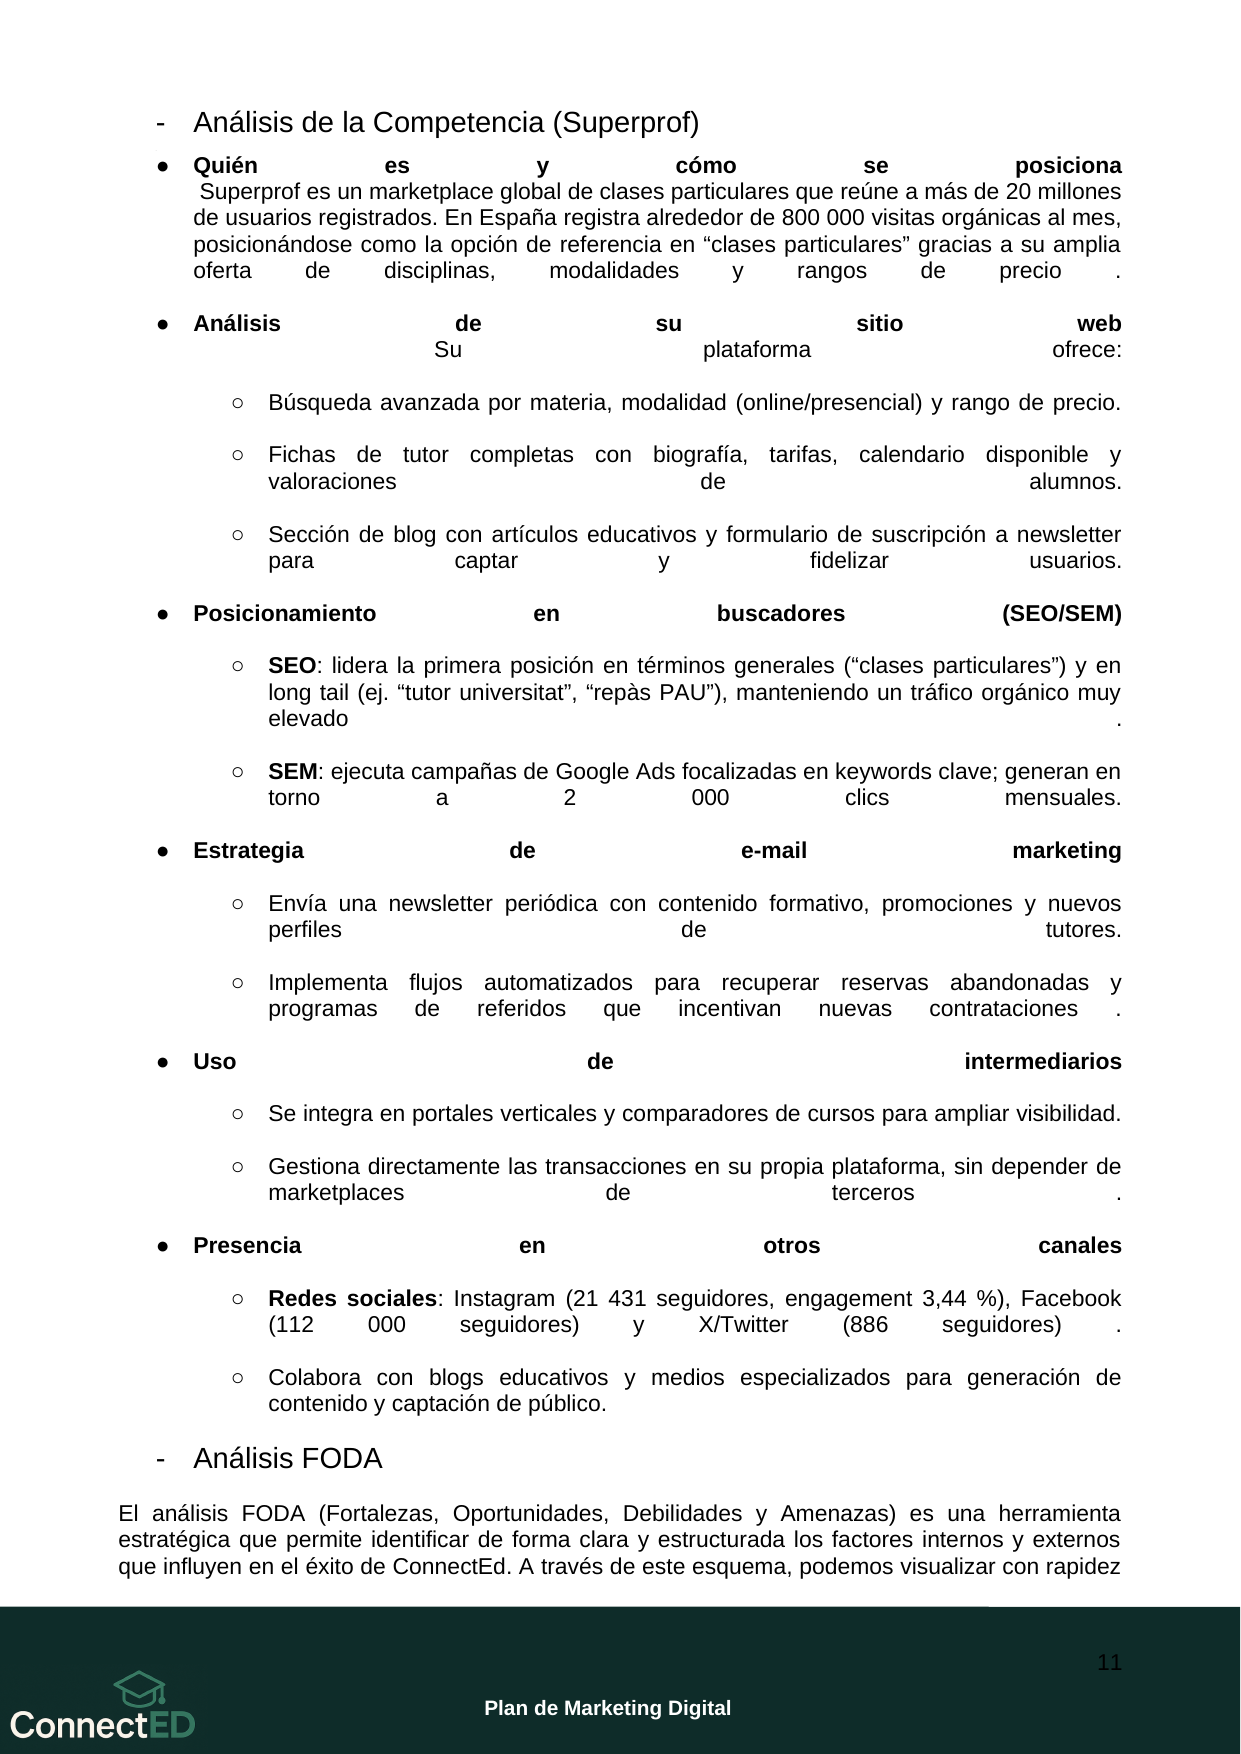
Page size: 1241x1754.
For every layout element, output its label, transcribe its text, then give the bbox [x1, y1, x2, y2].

list Sección de blog con artículos educativos y formulario de suscripción a newsletter para captar y fidelizar usuarios. [231, 521, 1122, 599]
subtitle Análisis de la Competencia (Superprof) [156, 105, 1122, 139]
list Envía una newsletter periódica con contenido formativo, promociones y nuevos perfiles de tutores. [231, 889, 1122, 968]
list Estrategia de e-mail marketing [156, 837, 1122, 889]
list Implementa flujos automatizados para recuperar reservas abandonadas y programas de referidos que incentivan nuevas contrataciones . [231, 968, 1122, 1048]
list Presencia en otros canales [156, 1232, 1122, 1285]
list Posicionamiento en buscadores (SEO/SEM) [156, 599, 1122, 652]
list Redes sociales: Instagram (21 431 seguidores, engagement 3,44 %), Facebook (112 000 seguidores) y X/Twitter (886 seguidores) . [231, 1285, 1122, 1364]
picture [0, 1664, 208, 1750]
list Quién es y cómo se posiciona Superprof es un marketplace global de clases particulares que reúne a más de 20 millones de usuarios registrados. En España registra alrededor de 800 000 visitas orgánicas al mes, posicionándose como la opción de referencia en “clases particulares” gracias a su amplia oferta de disciplinas, modalidades y rangos de precio . [156, 152, 1122, 310]
list SEO: lidera la primera posición en términos generales (“clases particulares”) y en long tail (ej. “tutor universitat”, “repàs PAU”), manteniendo un tráfico orgánico muy elevado . [231, 652, 1122, 758]
list Uso de intermediarios [156, 1048, 1122, 1100]
list Se integra en portales verticales y comparadores de cursos para ampliar visibilidad. [231, 1100, 1122, 1153]
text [118, 1500, 1122, 1579]
list Búsqueda avanzada por materia, modalidad (online/presencial) y rango de precio. [231, 389, 1122, 441]
list Análisis de su sitio web Su plataforma ofrece: [156, 310, 1122, 389]
list Gestiona directamente las transacciones en su propia plataforma, sin depender de marketplaces de terceros . [231, 1153, 1122, 1232]
list SEM: ejecuta campañas de Google Ads focalizadas en keywords clave; generan en torno a 2 000 clics mensuales. [231, 758, 1122, 837]
subtitle Análisis FODA [156, 1442, 1122, 1475]
list Fichas de tutor completas con biografía, tarifas, calendario disponible y valoraciones de alumnos. [231, 441, 1122, 521]
list Colabora con blogs educativos y medios especializados para generación de contenido y captación de público. [231, 1364, 1122, 1417]
